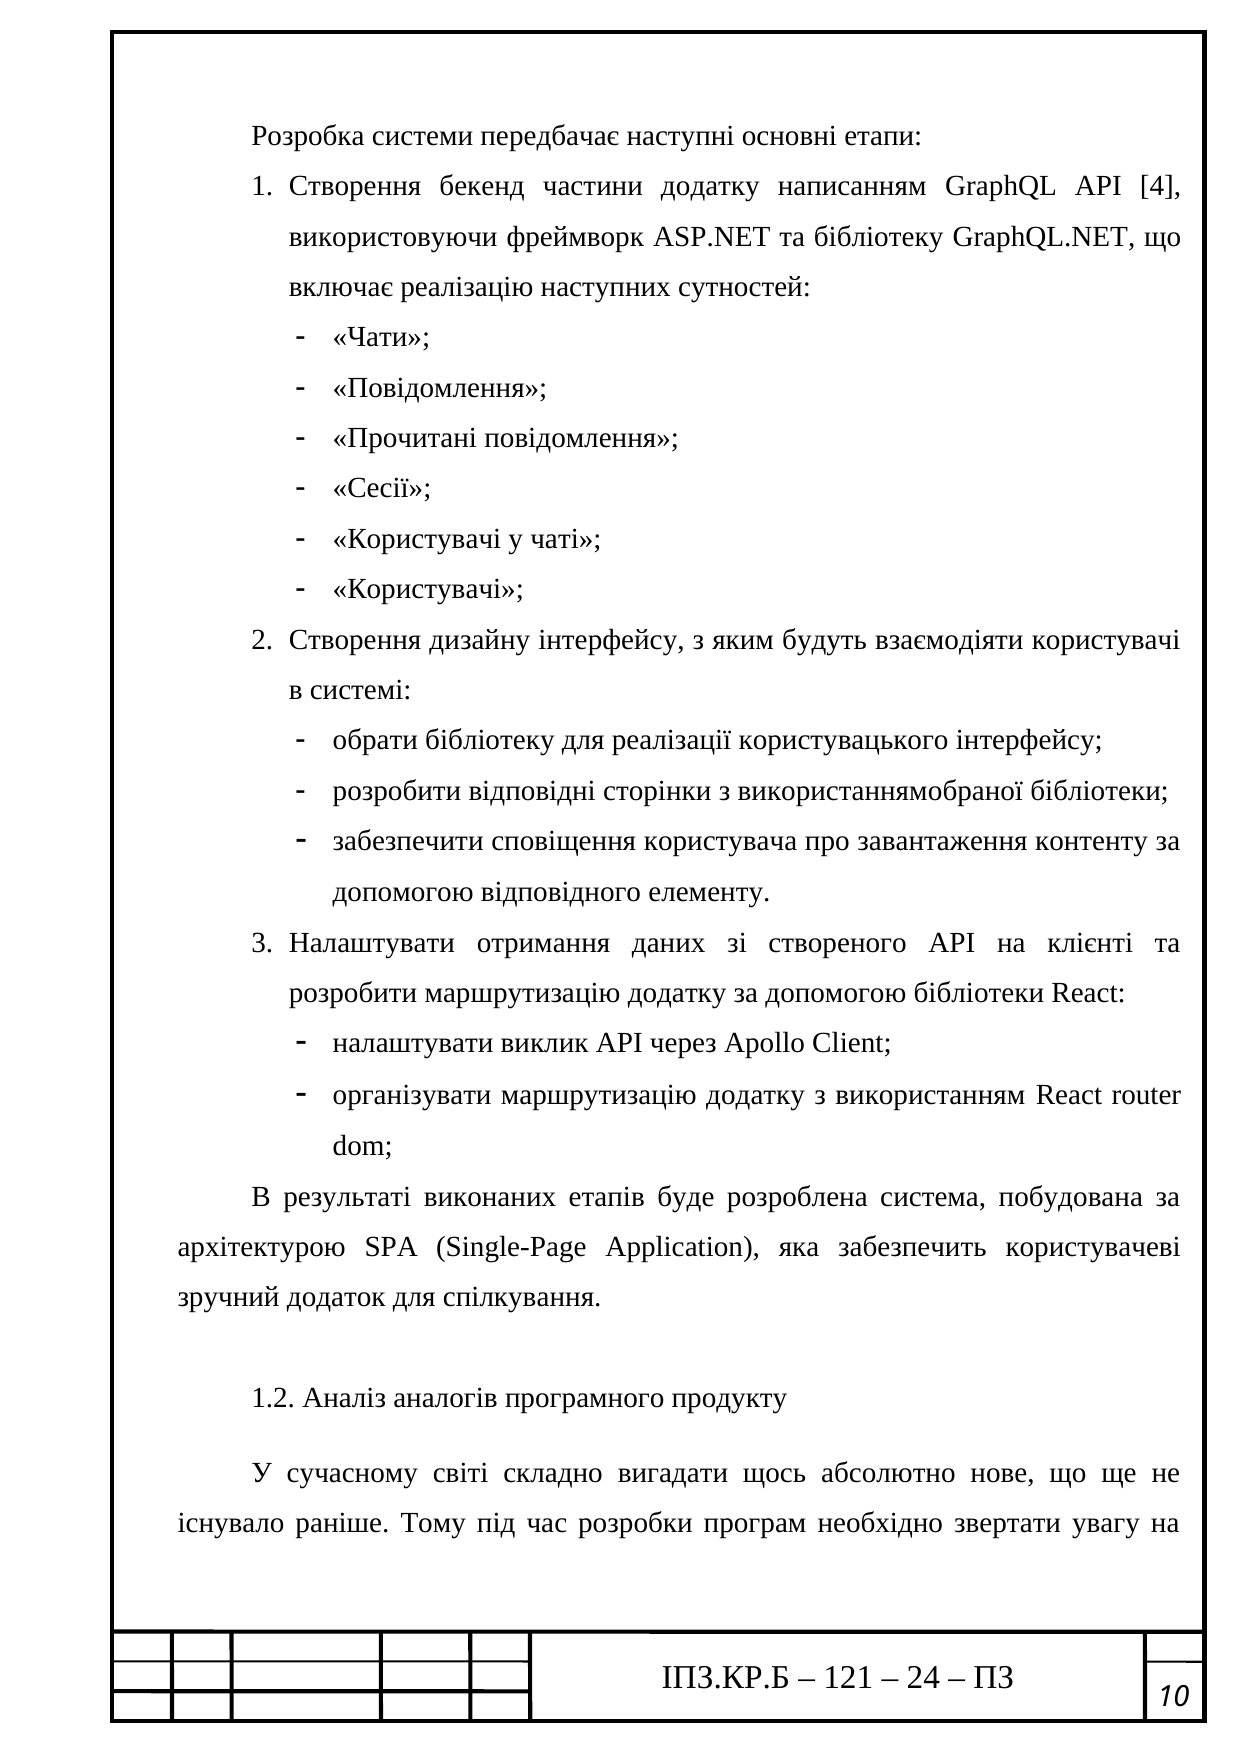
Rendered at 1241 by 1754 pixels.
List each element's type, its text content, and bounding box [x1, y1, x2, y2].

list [177, 1455, 1181, 1539]
list розробити відповідні сторінки з використаннямобраної бібліотеки; [295, 773, 1181, 807]
list «Сесії»; [295, 471, 1181, 504]
text Розробка системи передбачає наступні основні етапи: [177, 118, 1181, 152]
list В результаті виконаних етапів буде розроблена система, побудована за архітектурою SPA (Single-Page Application), яка забезпечить користувачеві зручний додаток для спілкування. [177, 1179, 1181, 1313]
list Створення дизайну інтерфейсу, з яким будуть взаємодіяти користувачі в системі: [251, 622, 1181, 706]
list «Повідомлення»; [295, 370, 1181, 403]
list «Користувачі у чаті»; [295, 521, 1181, 555]
list Створення бекенд частини додатку написанням GraphQL API [4], використовуючи фреймворк ASP.NET та бібліотеку GraphQL.NET, що включає реалізацію наступних сутностей: [251, 168, 1181, 303]
list Налаштувати отримання даних зі створеного API на клієнті та розробити маршрутизацію додатку за допомогою бібліотеки React: [251, 925, 1181, 1009]
text 1.2. Аналіз аналогів програмного продукту [177, 1380, 1181, 1413]
list «Чати»; [295, 319, 1181, 353]
list «Користувачі»; [295, 571, 1181, 605]
list налаштувати виклик API через Apollo Client; [295, 1026, 1181, 1060]
list забезпечити сповіщення користувача про завантаження контенту за допомогою відповідного елементу. [295, 823, 1181, 908]
list «Прочитані повідомлення»; [295, 420, 1181, 454]
list обрати бібліотеку для реалізації користувацького інтерфейсу; [295, 722, 1181, 756]
list організувати маршрутизацію додатку з використанням React router dom; [295, 1077, 1181, 1162]
